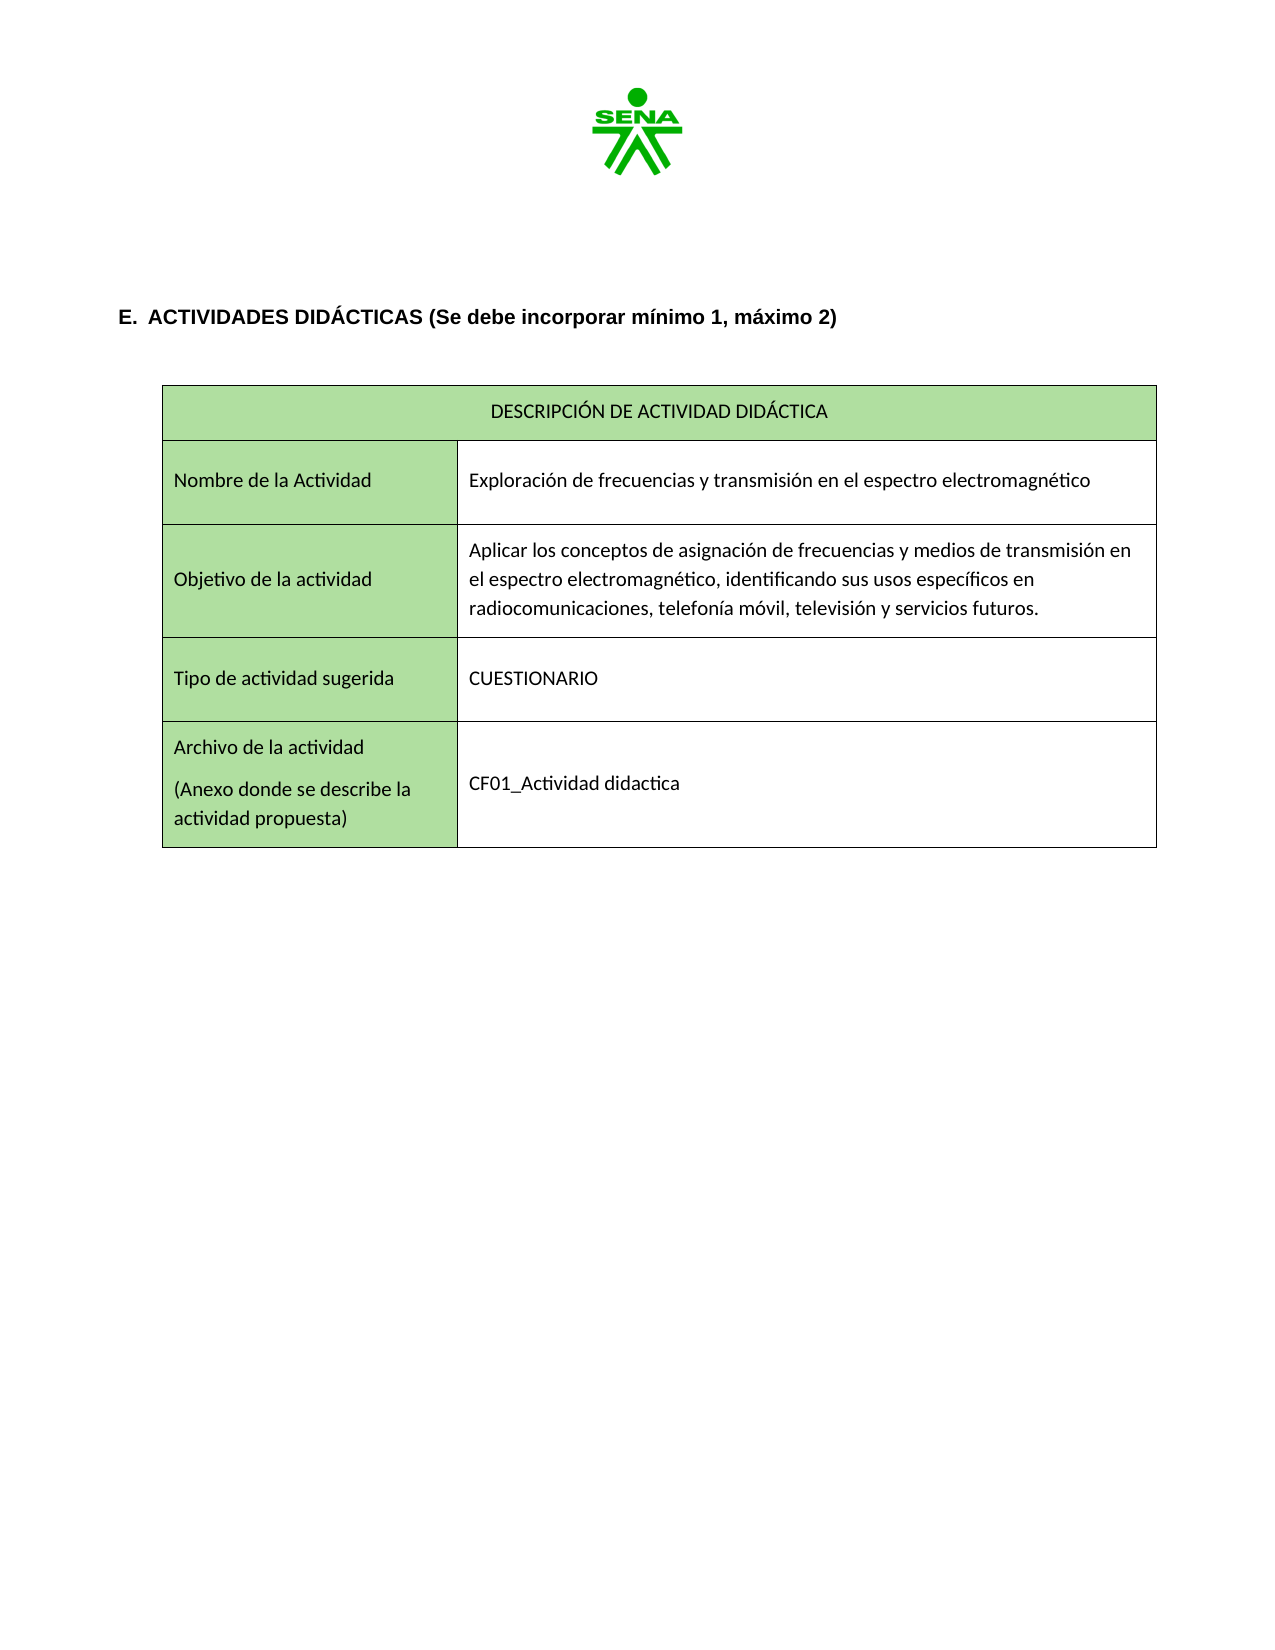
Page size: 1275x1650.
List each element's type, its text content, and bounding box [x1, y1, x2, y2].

list ACTIVIDADES DIDÁCTICAS (Se debe incorporar mínimo 1, máximo 2) [118, 305, 1157, 329]
table_cell Objetivo de la actividad [163, 525, 457, 637]
table_header DESCRIPCIÓN DE ACTIVIDAD DIDÁCTICA [163, 386, 1156, 440]
table_cell CUESTIONARIO [458, 638, 1156, 721]
table_cell Exploración de frecuencias y transmisión en el espectro electromagnético [458, 441, 1156, 524]
picture [592, 87, 683, 176]
table_cell Tipo de actividad sugerida [163, 638, 457, 721]
table_cell Archivo de la actividad (Anexo donde se describe la actividad propuesta) [163, 722, 457, 847]
table_cell Nombre de la Actividad [163, 441, 457, 524]
table_cell CF01_Actividad didactica [458, 722, 1156, 847]
table_cell Aplicar los conceptos de asignación de frecuencias y medios de transmisión en el espectro electromagnético, identificando sus usos específicos en radiocomunicaciones, telefonía móvil, televisión y servicios futuros. [458, 525, 1156, 637]
